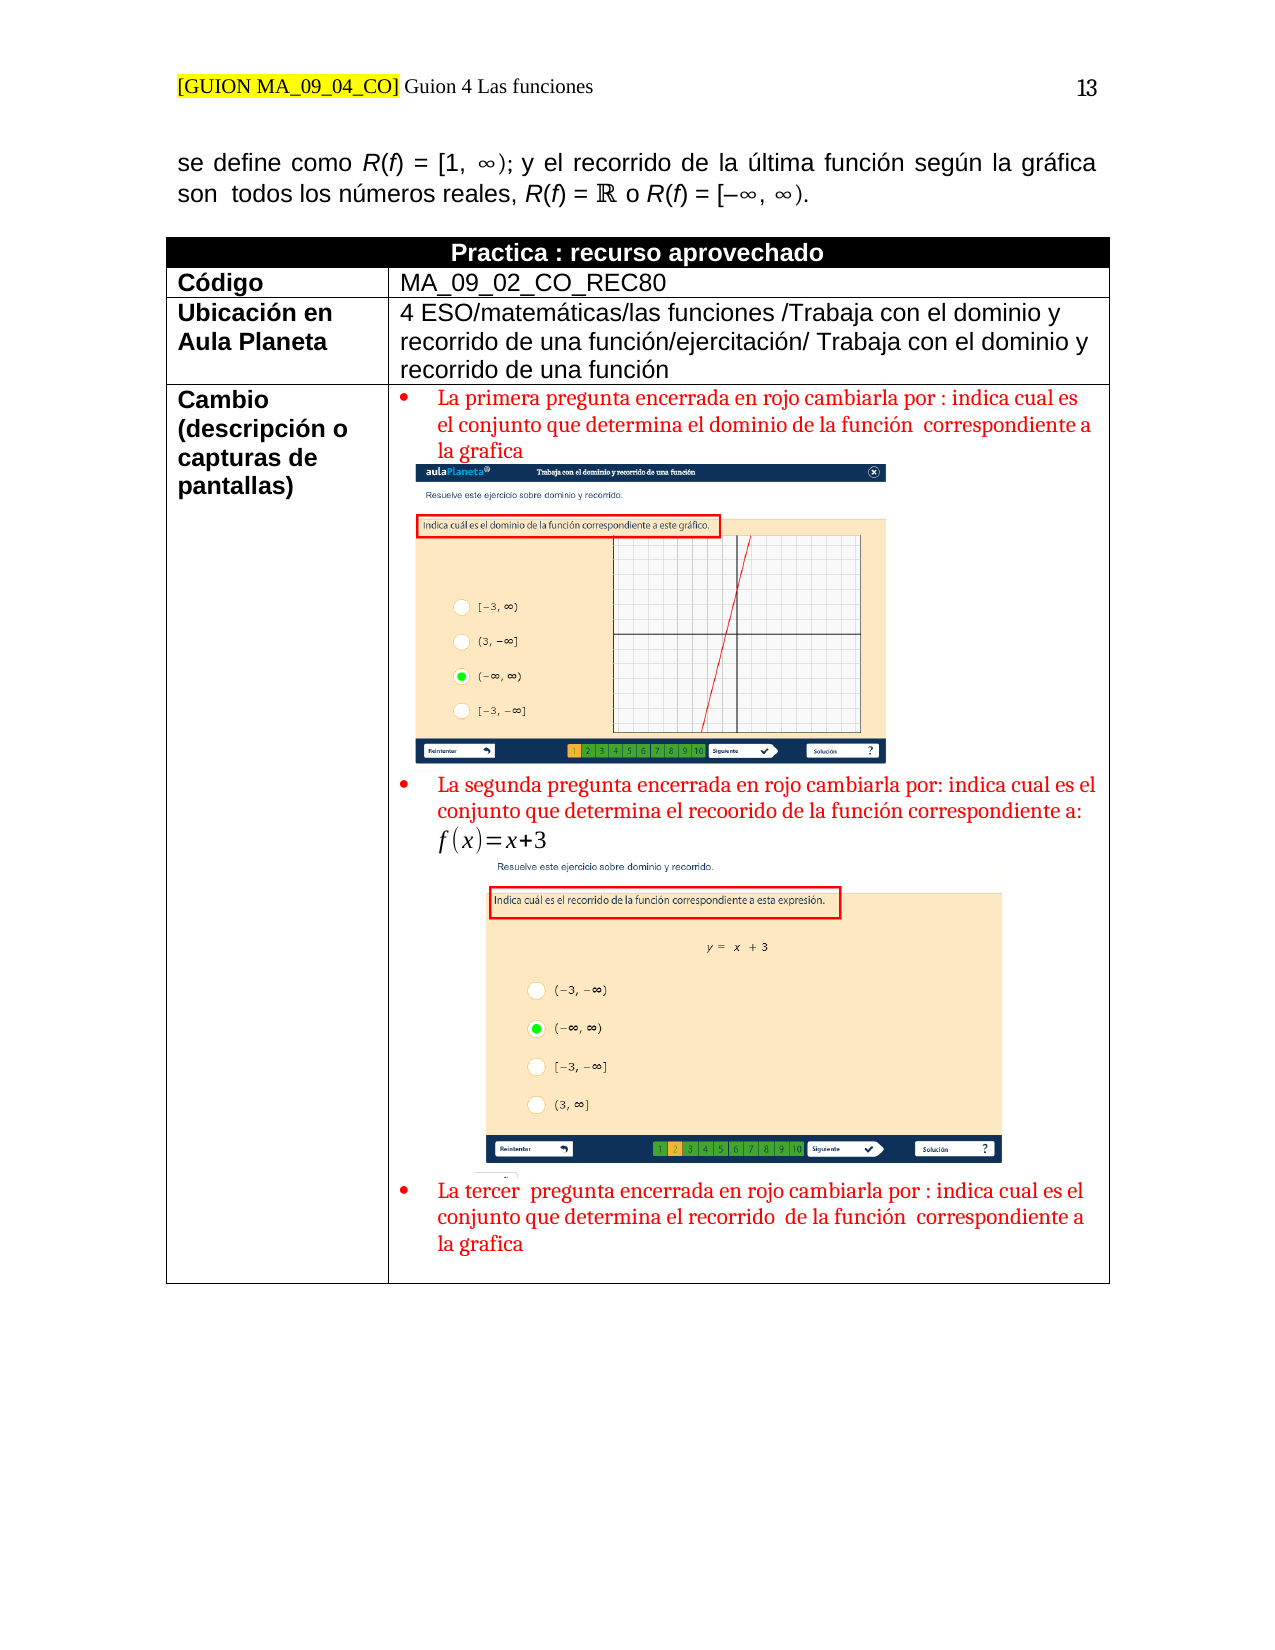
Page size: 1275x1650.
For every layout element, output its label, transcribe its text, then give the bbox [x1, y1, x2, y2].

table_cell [389, 385, 1109, 1283]
picture [399, 464, 917, 772]
table_cell 4 ESO/matemáticas/las funciones /Trabaja con el dominio y recorrido de una función/ejercitación/ Trabaja con el dominio y recorrido de una función [389, 298, 1109, 384]
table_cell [167, 385, 388, 1283]
picture [474, 854, 1019, 1178]
table_cell MA_09_02_CO_REC80 [389, 268, 1109, 297]
table_header Practica : recurso aprovechado [167, 238, 1109, 267]
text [177, 148, 1098, 208]
table_cell Ubicación en Aula Planeta [167, 298, 388, 384]
table_cell Código [167, 268, 388, 297]
